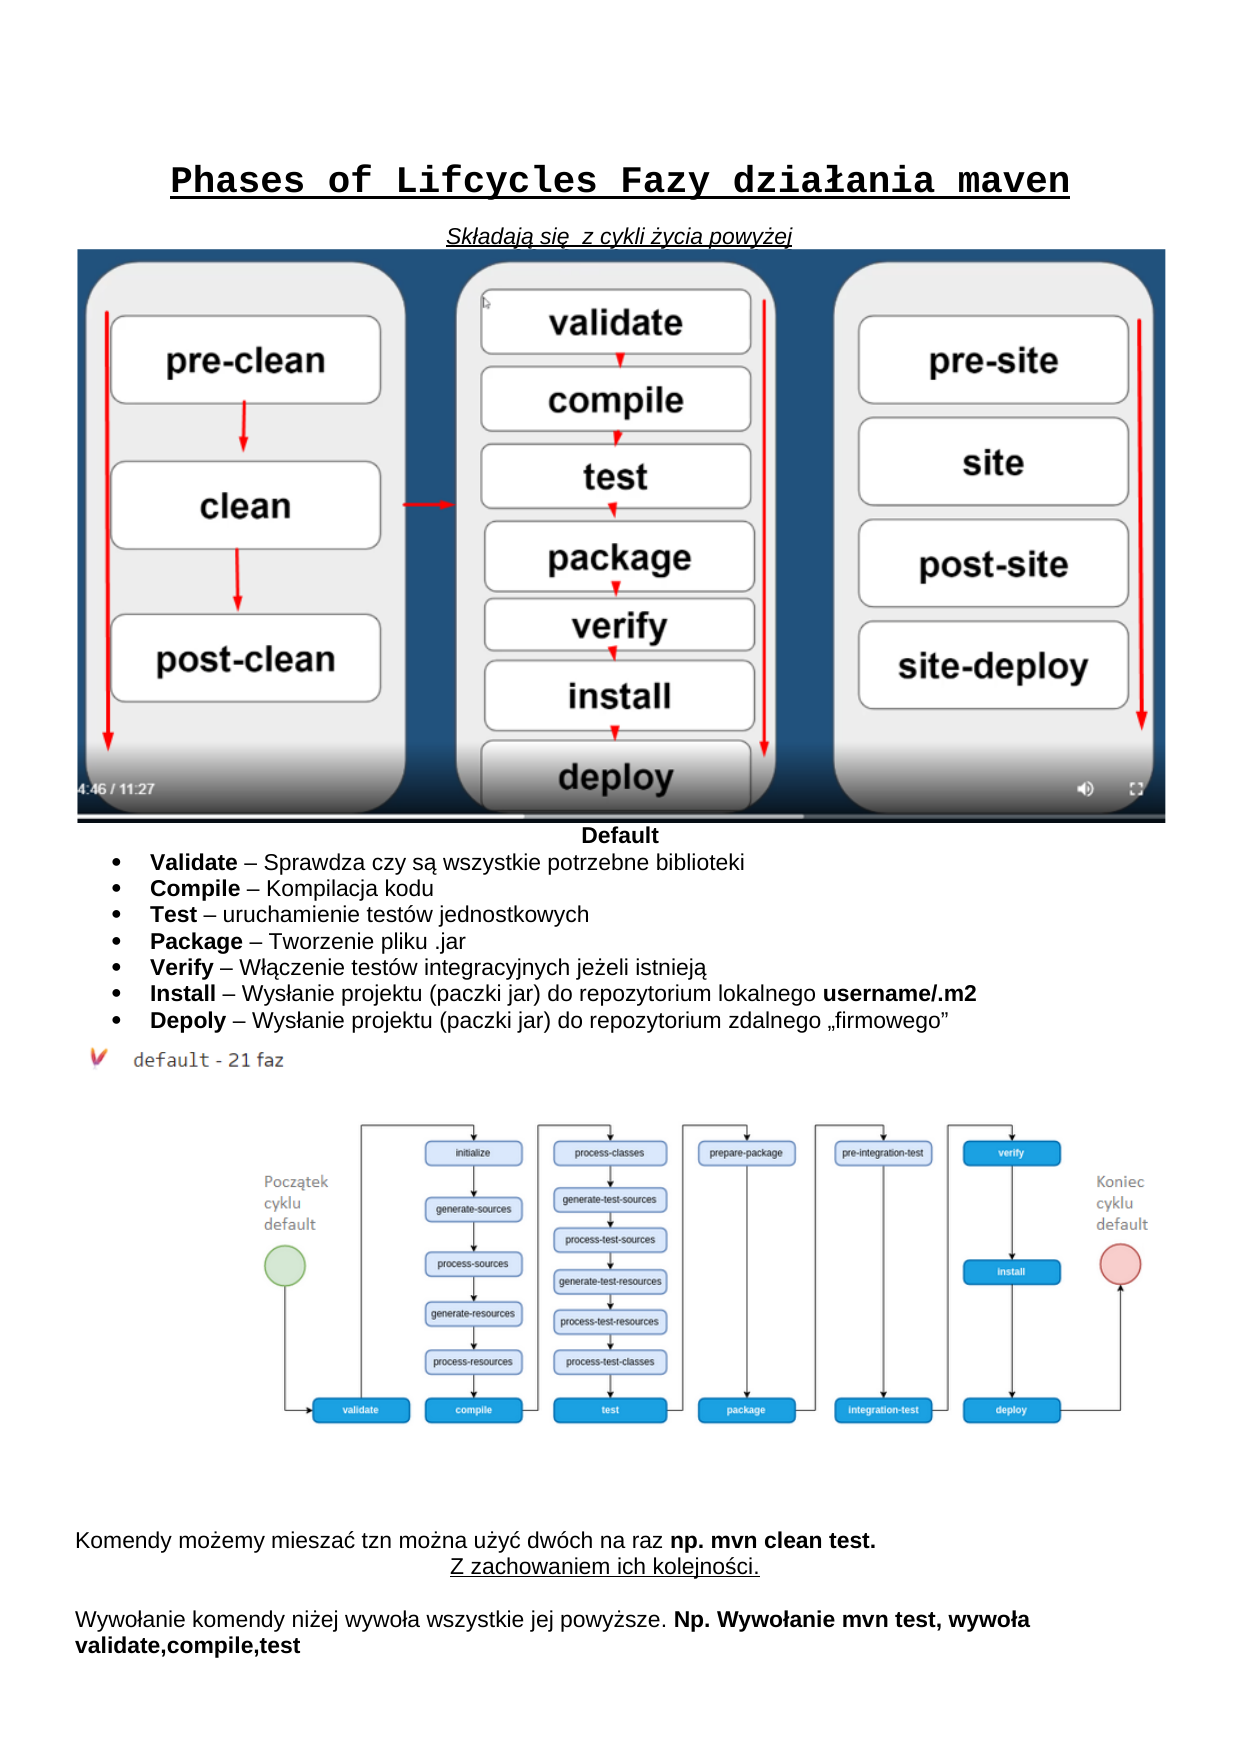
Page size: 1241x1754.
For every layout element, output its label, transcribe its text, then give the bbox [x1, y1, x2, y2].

list Package – Tworzenie pliku .jar [112, 928, 1165, 954]
text Default [75, 823, 1165, 849]
text Składają się z cykli życia powyżej [75, 223, 1165, 249]
picture [75, 1033, 1166, 1474]
text Z zachowaniem ich kolejności. [375, 1553, 1165, 1579]
list Validate – Sprawdza czy są wszystkie potrzebne biblioteki [112, 849, 1165, 875]
list Install – Wysłanie projektu (paczki jar) do repozytorium lokalnego username/.m2 [112, 980, 1165, 1007]
text Wywołanie komendy niżej wywoła wszystkie jej powyższe. Np. Wywołanie mvn test, wywoła validate,compile,test [75, 1606, 1165, 1658]
text Phases of Lifcycles Fazy działania maven [75, 161, 1165, 204]
list Compile – Kompilacja kodu [112, 875, 1165, 901]
picture [75, 249, 1166, 823]
list Verify – Włączenie testów integracyjnych jeżeli istnieją [112, 954, 1165, 980]
text Komendy możemy mieszać tzn można użyć dwóch na raz np. mvn clean test. [75, 1527, 1165, 1553]
list Depoly – Wysłanie projektu (paczki jar) do repozytorium zdalnego „firmowego” [112, 1007, 1165, 1033]
list Test – uruchamienie testów jednostkowych [112, 901, 1165, 928]
